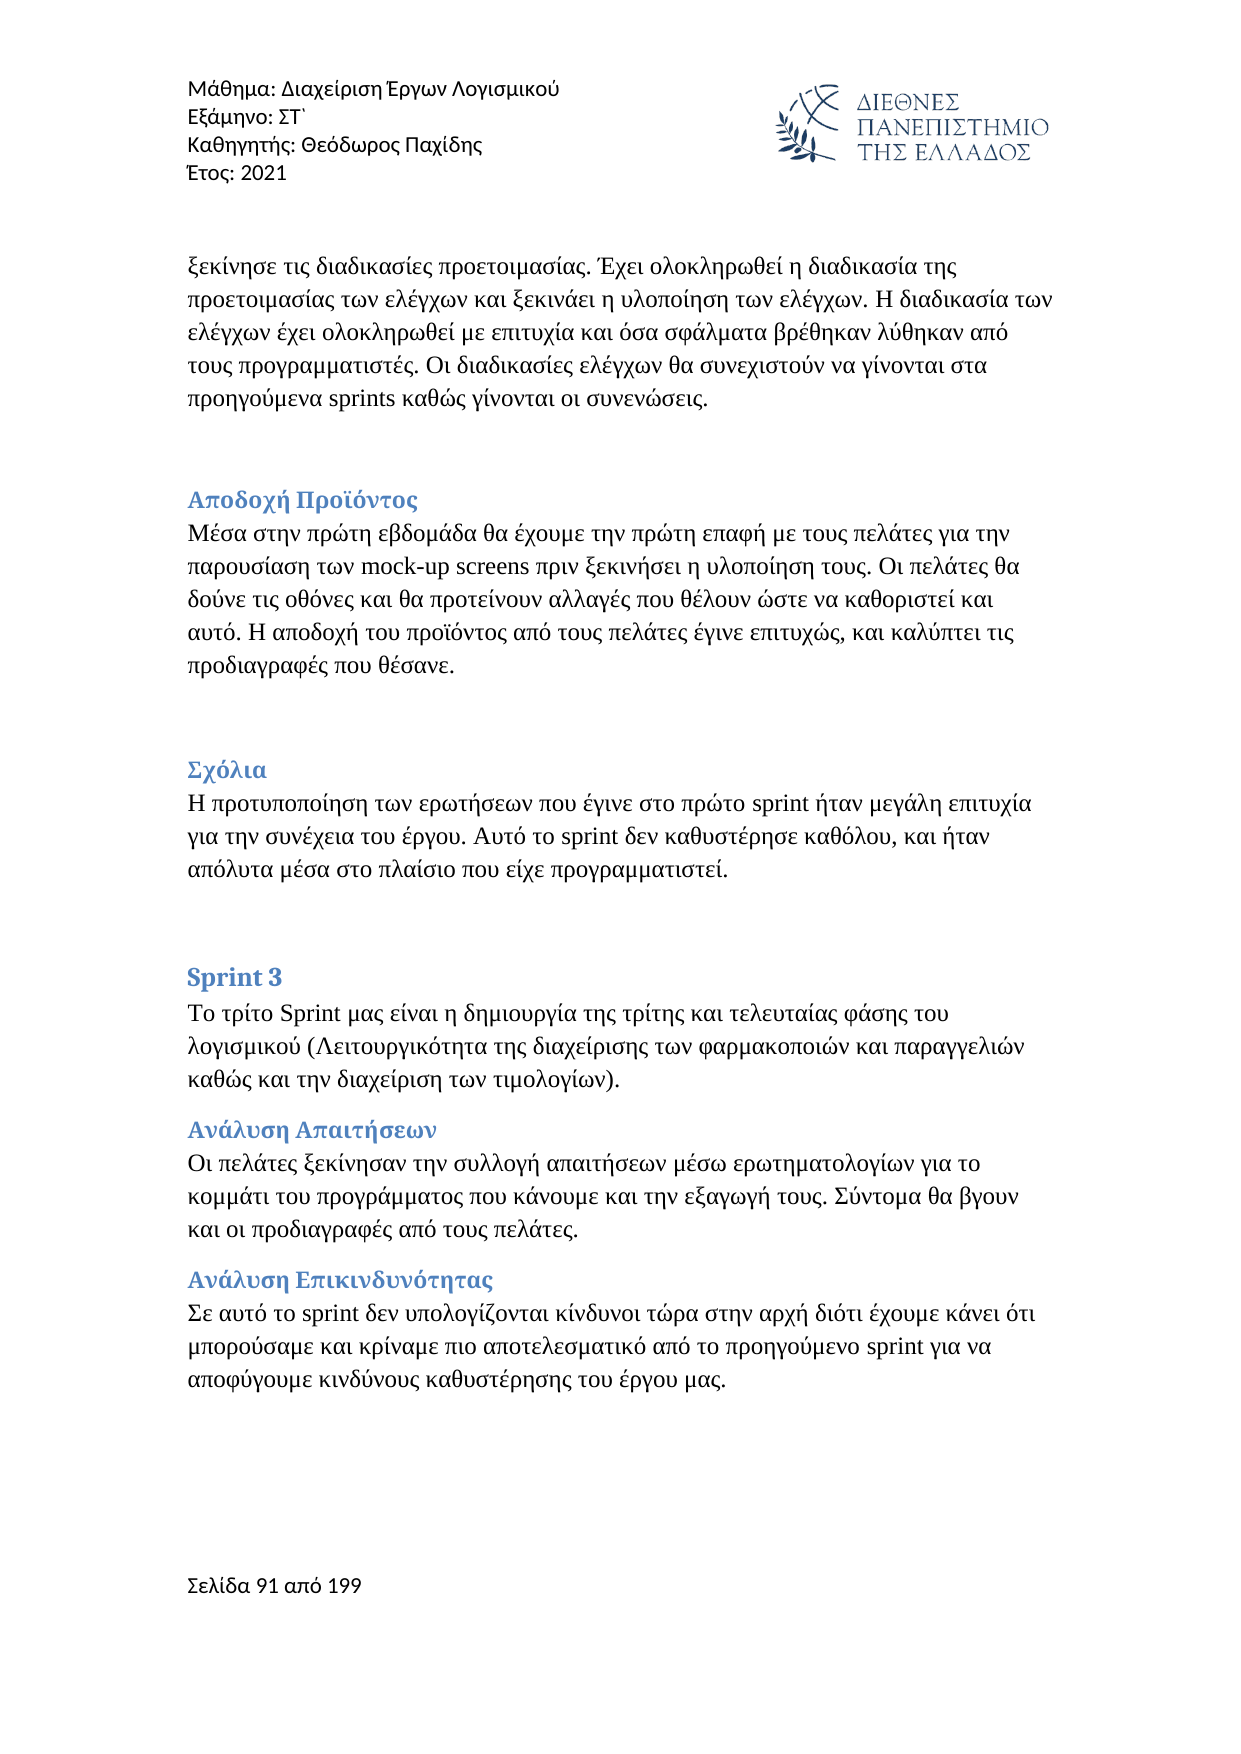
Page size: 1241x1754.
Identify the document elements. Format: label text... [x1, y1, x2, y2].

picture [752, 73, 1073, 174]
text Οι πελάτες ξεκίνησαν την συλλογή απαιτήσεων μέσω ερωτηματολογίων για το κομμάτι του προγράμματος που κάνουμε και την εξαγωγή τους. Σύντομα θα βγουν και οι προδιαγραφές από τους πελάτες. [187, 1148, 1053, 1243]
subtitle Αποδοχή Προϊόντος [187, 488, 1053, 514]
subtitle Σχόλια [187, 758, 1053, 784]
text Το τρίτο Sprint μας είναι η δημιουργία της τρίτης και τελευταίας φάσης του λογισμικού (Λειτουργικότητα της διαχείρισης των φαρμακοποιών και παραγγελιών καθώς και την διαχείριση των τιμολογίων). [187, 998, 1053, 1092]
text Σε αυτό το sprint δεν υπολογίζονται κίνδυνοι τώρα στην αρχή διότι έχουμε κάνει ότι μπορούσαμε και κρίναμε πιο αποτελεσματικό από το προηγούμενο sprint για να αποφύγουμε κινδύνους καθυστέρησης του έργου μας. [187, 1298, 1053, 1393]
subtitle Ανάλυση Απαιτήσεων [187, 1118, 1053, 1144]
text Μέσα στην πρώτη εβδομάδα θα έχουμε την πρώτη επαφή με τους πελάτες για την παρουσίαση των mock-up screens πριν ξεκινήσει η υλοποίηση τους. Οι πελάτες θα δούνε τις οθόνες και θα προτείνουν αλλαγές που θέλουν ώστε να καθοριστεί και αυτό. Η αποδοχή του προϊόντος από τους πελάτες έγινε επιτυχώς, και καλύπτει τις προδιαγραφές που θέσανε. [187, 518, 1053, 679]
subtitle Ανάλυση Επικινδυνότητας [187, 1268, 1053, 1294]
text Η προτυποποίηση των ερωτήσεων που έγινε στο πρώτο sprint ήταν μεγάλη επιτυχία για την συνέχεια του έργου. Αυτό το sprint δεν καθυστέρησε καθόλου, και ήταν απόλυτα μέσα στο πλαίσιο που είχε προγραμματιστεί. [187, 788, 1053, 883]
subtitle Sprint 3 [187, 962, 1053, 993]
